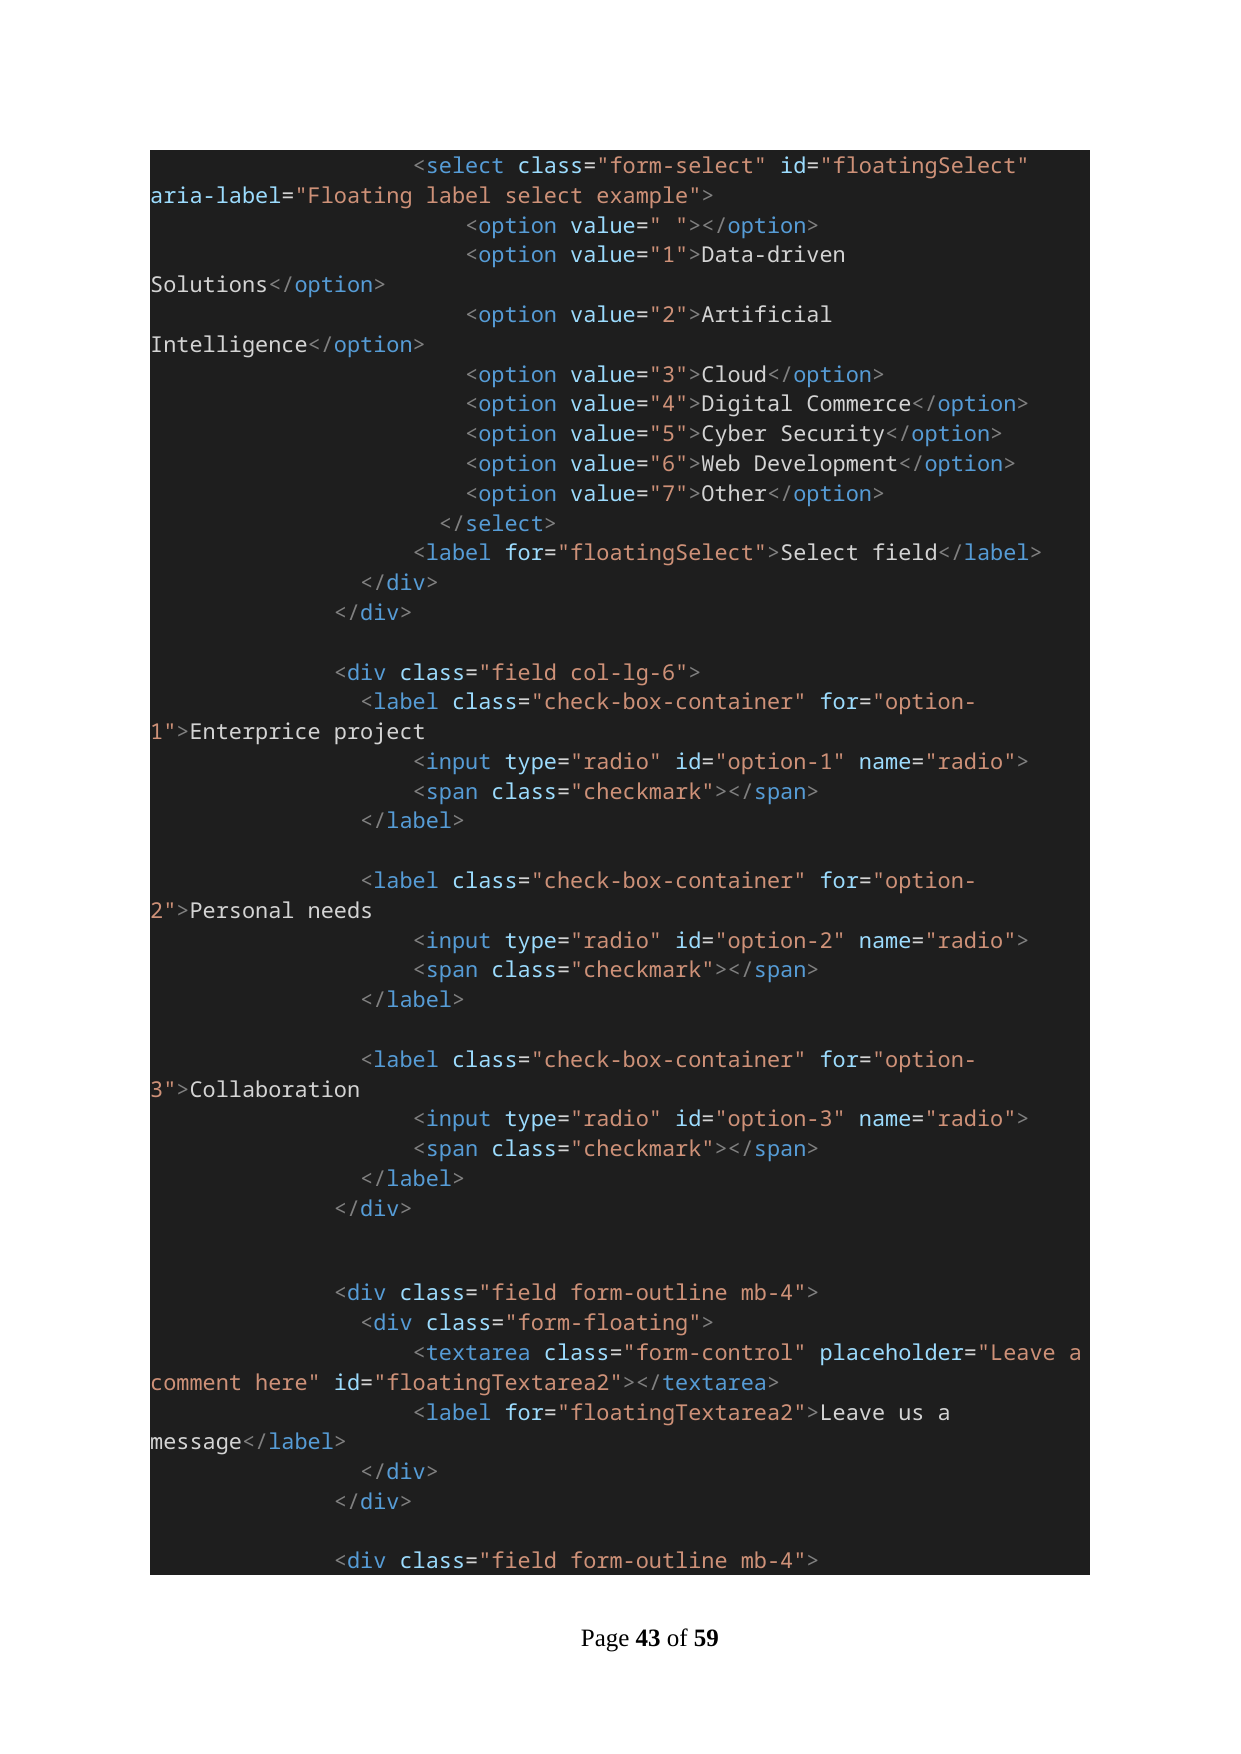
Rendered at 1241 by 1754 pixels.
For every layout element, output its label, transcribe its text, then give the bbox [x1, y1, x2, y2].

text </label> [150, 984, 1090, 1014]
text <div class="field form-outline mb-4"> [150, 1545, 1090, 1575]
text </div> [150, 567, 1090, 597]
text <label for="floatingTextarea2">Leave us a message</label> [150, 1396, 1090, 1456]
text </div> [150, 1456, 1090, 1486]
text <option value="3">Cloud</option> [150, 358, 1090, 388]
text <option value="6">Web Development</option> [150, 448, 1090, 478]
text </div> [150, 597, 1090, 627]
text <span class="checkmark"></span> [150, 1133, 1090, 1163]
text <option value="1">Data-driven Solutions</option> [150, 239, 1090, 299]
text <option value="4">Digital Commerce</option> [150, 388, 1090, 418]
text <label class="check-box-container" for="option-1">Enterprice project [150, 686, 1090, 746]
text </div> [150, 1193, 1090, 1222]
text <label class="check-box-container" for="option-2">Personal needs [150, 865, 1090, 924]
text <label for="floatingSelect">Select field</label> [150, 537, 1090, 567]
text <span class="checkmark"></span> [150, 776, 1090, 805]
text <span class="checkmark"></span> [150, 954, 1090, 984]
text <div class="field col-lg-6"> [150, 656, 1090, 686]
text <label class="check-box-container" for="option-3">Collaboration [150, 1044, 1090, 1103]
text </div> [150, 1486, 1090, 1516]
text <select class="form-select" id="floatingSelect" aria-label="Floating label select example"> [150, 150, 1090, 209]
text </select> [150, 507, 1090, 537]
text <option value="2">Artificial Intelligence</option> [150, 299, 1090, 358]
text </label> [150, 805, 1090, 835]
text <input type="radio" id="option-3" name="radio"> [150, 1103, 1090, 1133]
text </label> [150, 1163, 1090, 1193]
text <textarea class="form-control" placeholder="Leave a comment here" id="floatingTextarea2"></textarea> [150, 1337, 1090, 1396]
text <input type="radio" id="option-1" name="radio"> [150, 746, 1090, 776]
text <input type="radio" id="option-2" name="radio"> [150, 924, 1090, 954]
text <option value="5">Cyber Security</option> [150, 418, 1090, 448]
text <div class="field form-outline mb-4"> [150, 1277, 1090, 1307]
text <option value=" "></option> [150, 209, 1090, 239]
text <div class="form-floating"> [150, 1307, 1090, 1337]
text <option value="7">Other</option> [150, 478, 1090, 507]
